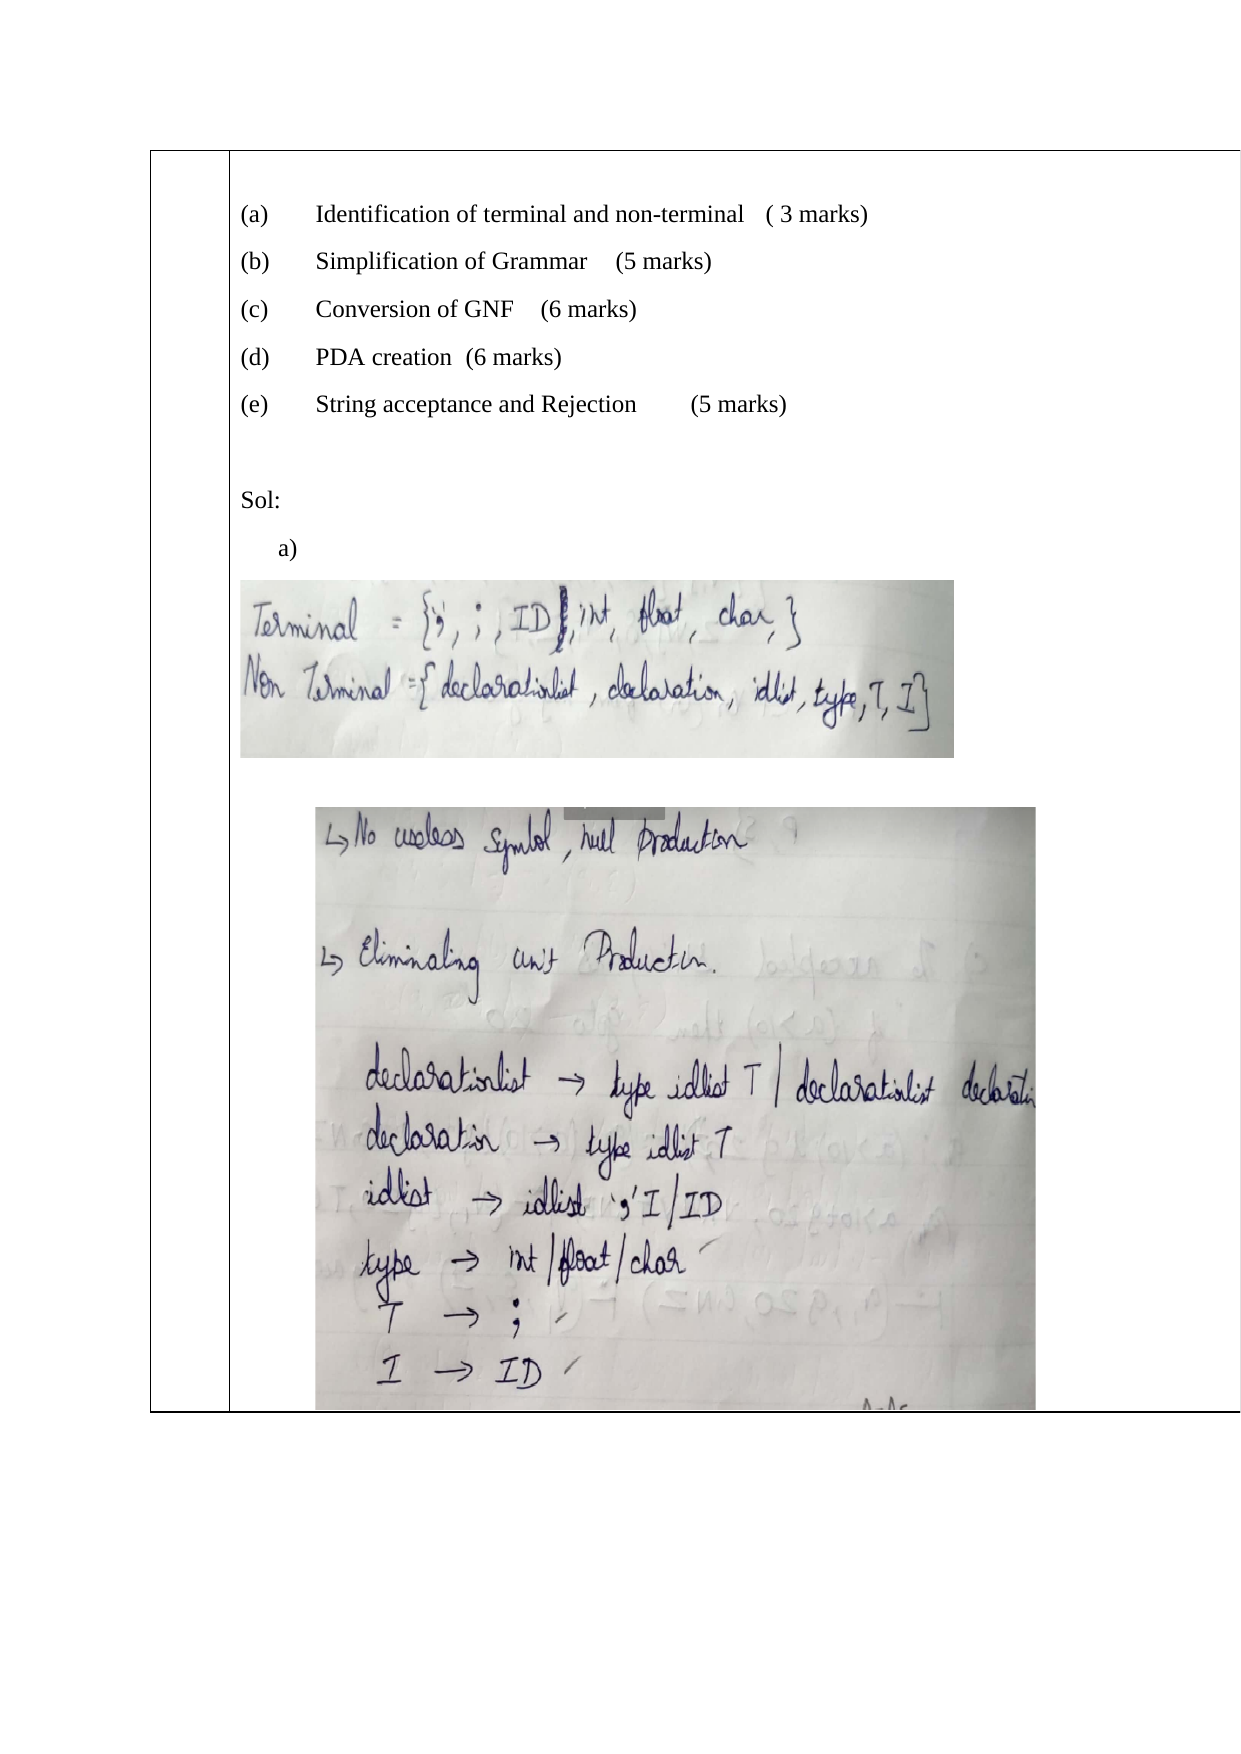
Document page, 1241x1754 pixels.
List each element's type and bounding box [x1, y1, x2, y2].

table_cell [230, 151, 1240, 1411]
picture [315, 807, 1036, 1410]
table_cell [151, 151, 229, 1411]
picture [240, 580, 954, 758]
